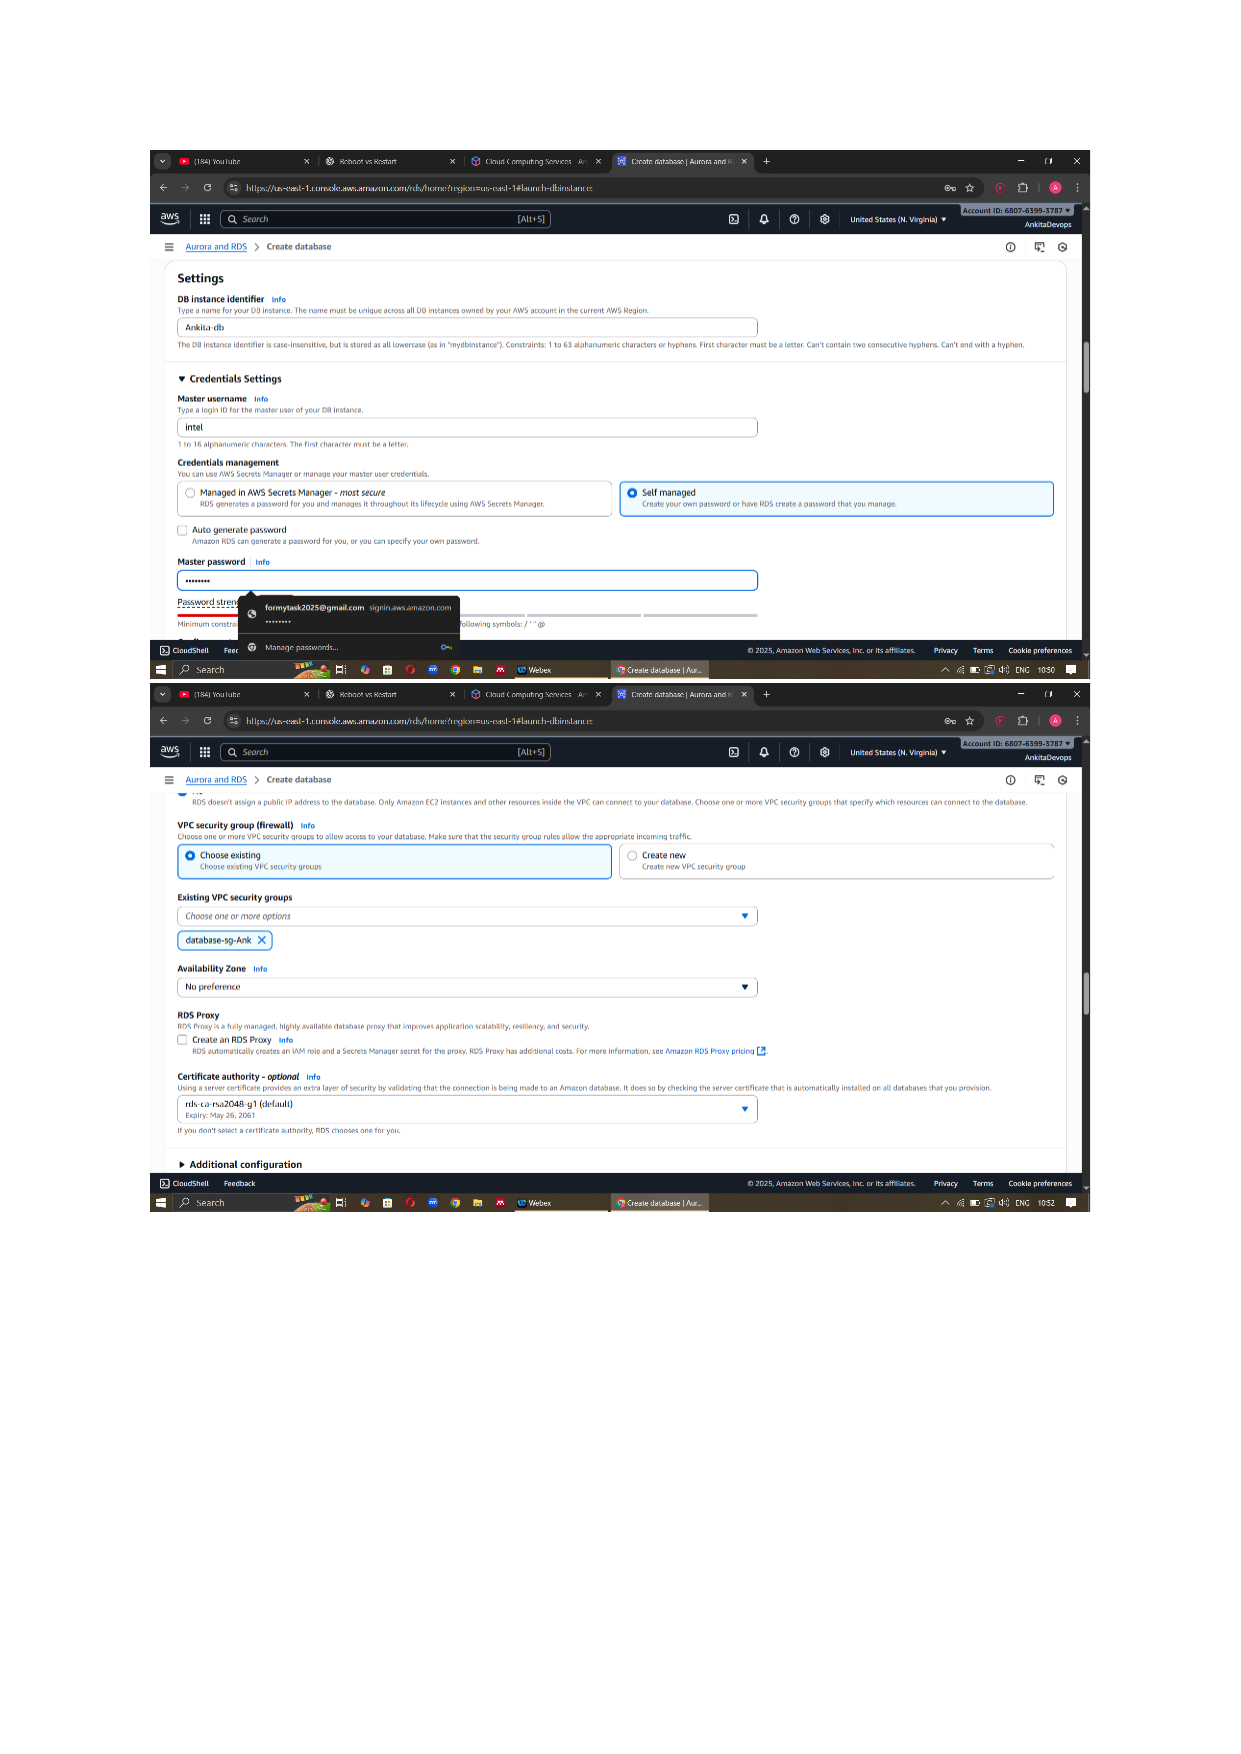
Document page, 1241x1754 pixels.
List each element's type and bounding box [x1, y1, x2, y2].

picture [150, 150, 1091, 679]
picture [150, 683, 1091, 1212]
